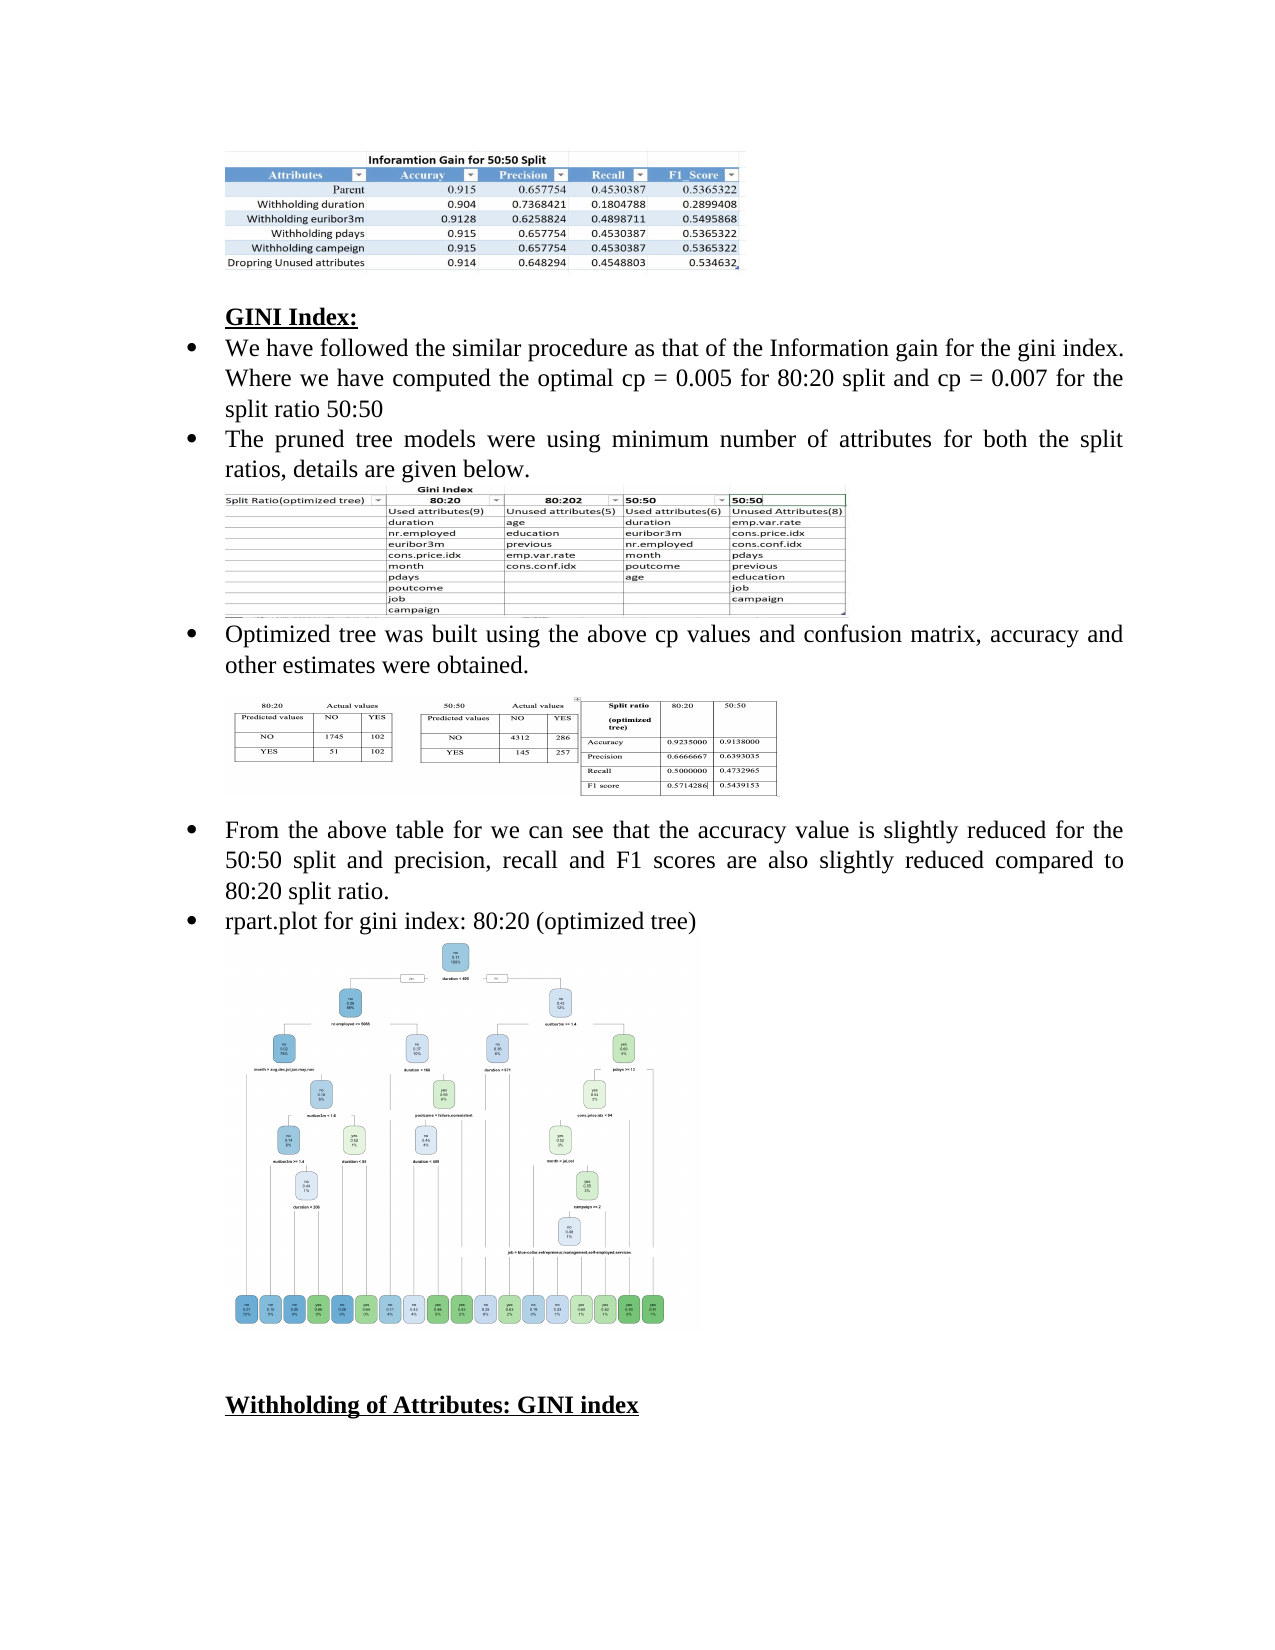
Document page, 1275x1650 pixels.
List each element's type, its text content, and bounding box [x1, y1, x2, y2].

list We have followed the similar procedure as that of the Information gain for the gini index. Where we have computed the optimal cp = 0.005 for 80:20 split and cp = 0.007 for the split ratio 50:50 [187, 333, 1125, 422]
picture [225, 485, 849, 618]
list Withholding of Attributes: GINI index [225, 1390, 1125, 1418]
list rpart.plot for gini index: 80:20 (optimized tree) [187, 906, 1125, 935]
picture [225, 696, 783, 797]
list From the above table for we can see that the accuracy value is slightly reduced for the 50:50 split and precision, recall and F1 scores are also slightly reduced compared to 80:20 split ratio. [187, 815, 1125, 905]
list The pruned tree models were using minimum number of attributes for both the split ratios, details are given below. [187, 424, 1125, 483]
list GINI Index: [225, 302, 1125, 331]
picture [225, 150, 747, 273]
list Optimized tree was built using the above cp values and confusion matrix, accuracy and other estimates were obtained. [187, 619, 1125, 678]
picture [225, 936, 702, 1333]
